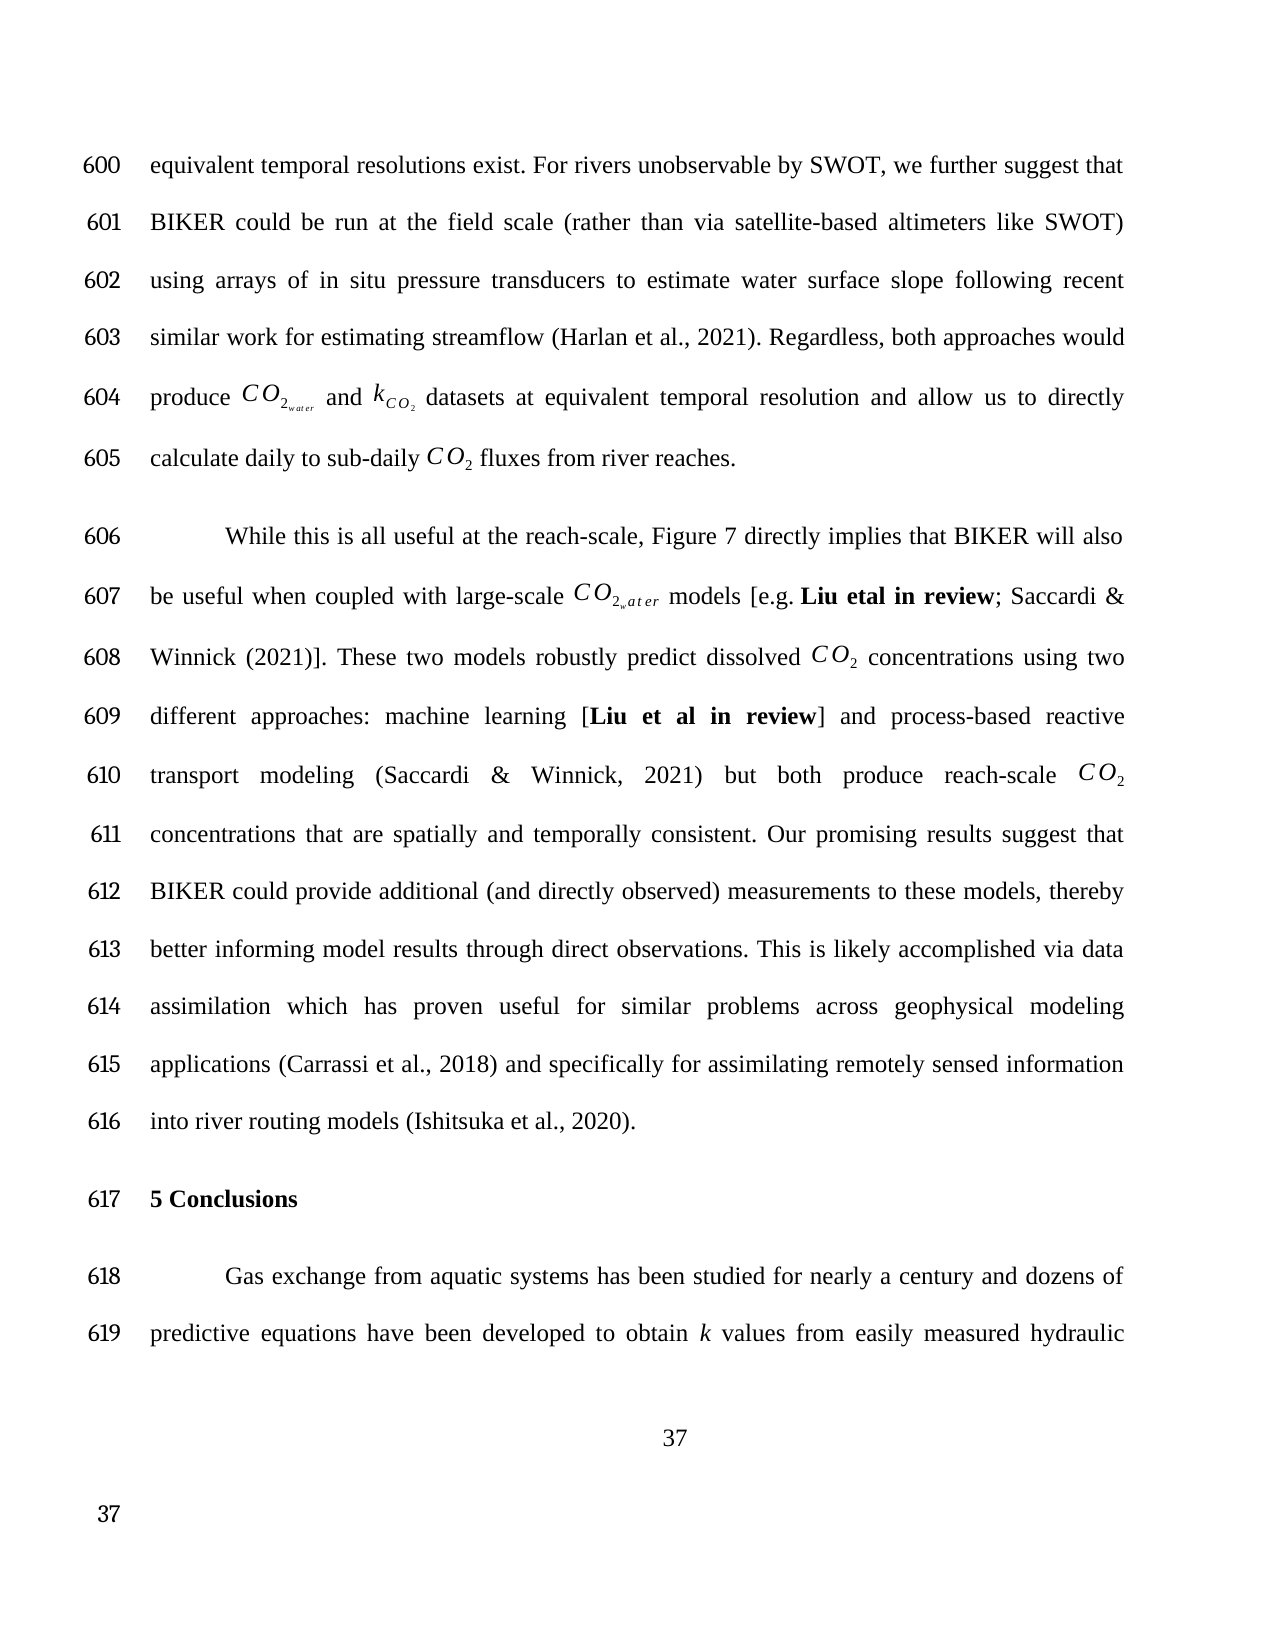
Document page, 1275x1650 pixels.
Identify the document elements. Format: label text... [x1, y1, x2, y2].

subtitle 5 Conclusions [150, 1184, 1125, 1213]
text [150, 1261, 1125, 1347]
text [150, 150, 1125, 474]
text While this is all useful at the reach-scale, Figure 7 directly implies that BIKER will also be useful when coupled with large-scale models [e.g. Liu etal in review; Saccardi & Winnick (2021)]. These two models robustly predict dissolved concentrations using two different approaches: machine learning [Liu et al in review] and process-based reactive transport modeling (Saccardi & Winnick, 2021) but both produce reach-scale concentrations that are spatially and temporally consistent. Our promising results suggest that BIKER could provide additional (and directly observed) measurements to these models, thereby better informing model results through direct observations. This is likely accomplished via data assimilation which has proven useful for similar problems across geophysical modeling applications (Carrassi et al., 2018) and specifically for assimilating remotely sensed information into river routing models (Ishitsuka et al., 2020). [150, 521, 1125, 1135]
